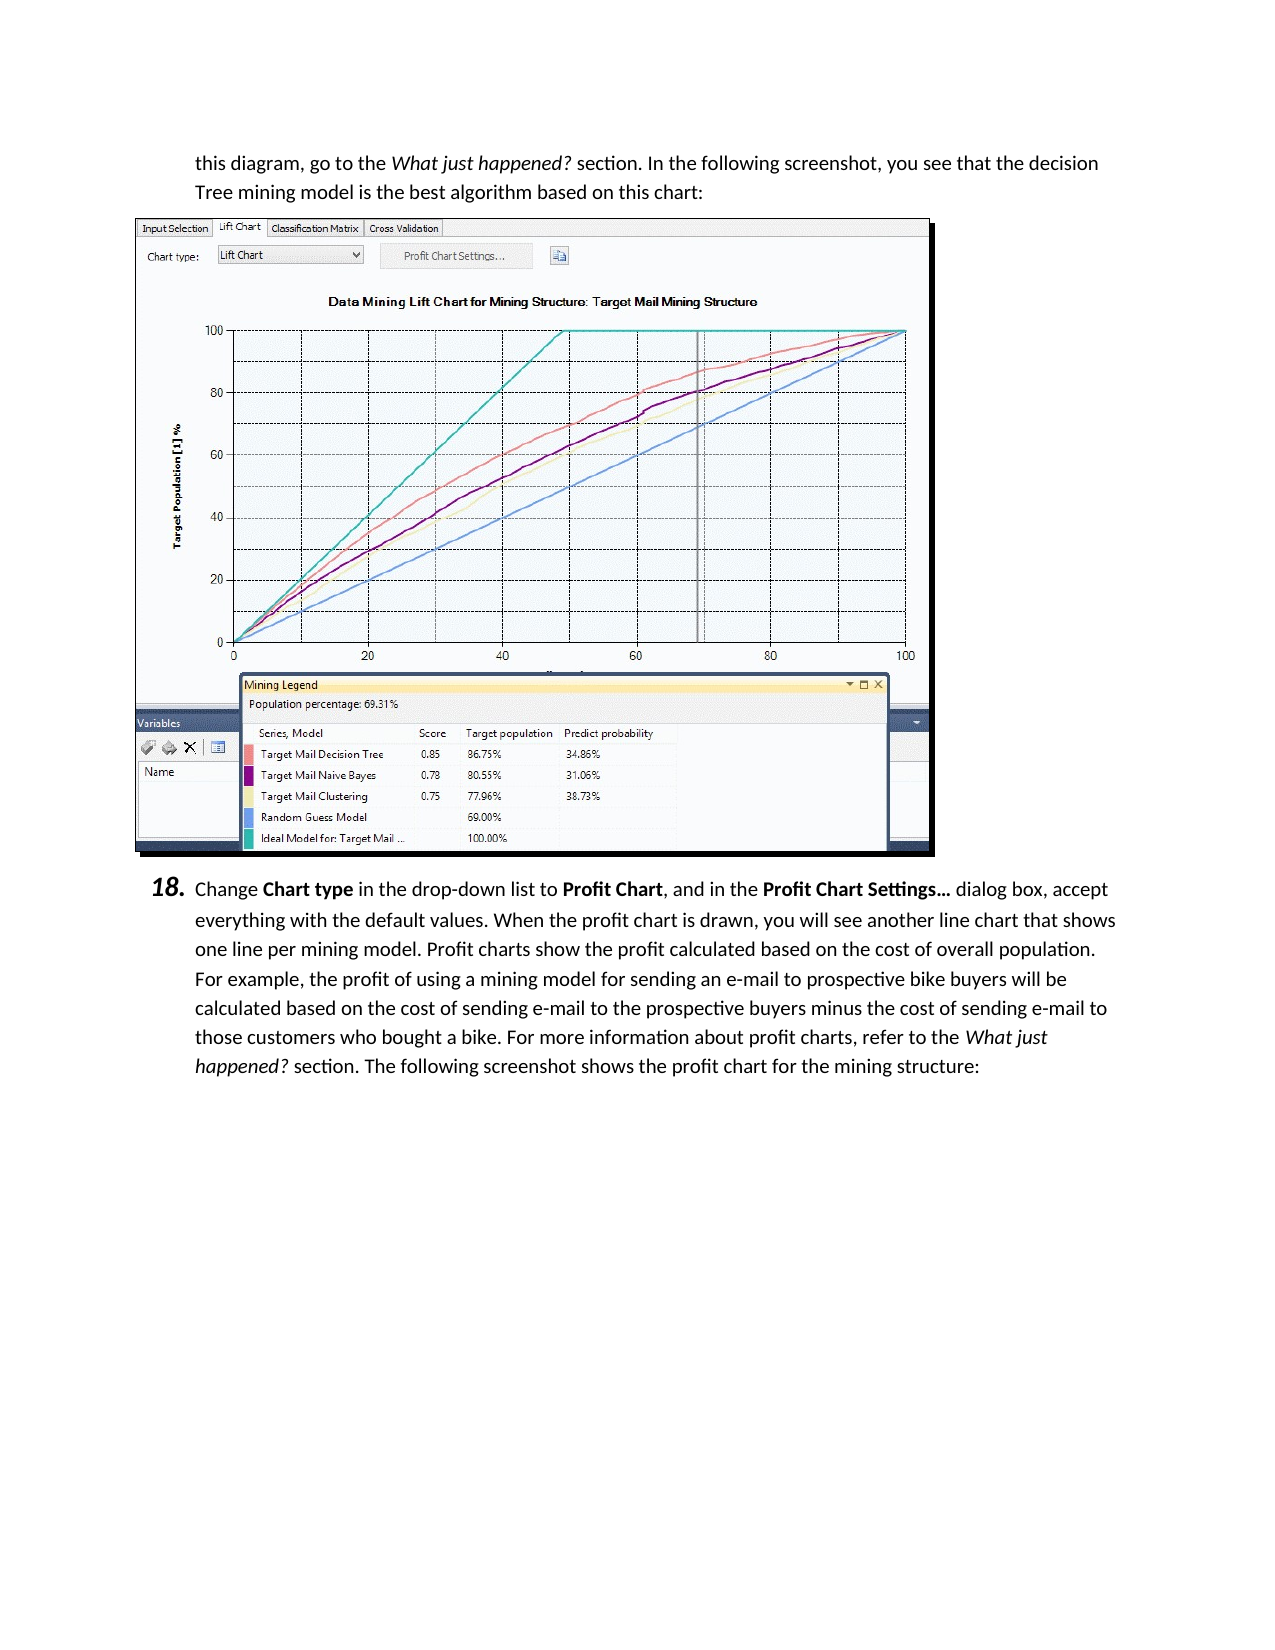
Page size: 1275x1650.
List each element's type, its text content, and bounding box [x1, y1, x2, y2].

list Change Chart type in the drop-down list to Profit Chart, and in the Profit Chart Settings… dialog box, accept everything with the default values. When the profit chart is drawn, you will see another line chart that shows one line per mining model. Profit charts show the profit calculated based on the cost of overall population. For example, the profit of using a mining model for sending an e-mail to prospective bike buyers will be calculated based on the cost of sending e-mail to the prospective buyers minus the cost of sending e-mail to those customers who bought a bike. For more information about profit charts, refer to the What just happened? section. The following screenshot shows the profit chart for the mining structure: [150, 869, 1120, 1079]
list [150, 150, 1120, 204]
picture [136, 219, 929, 851]
